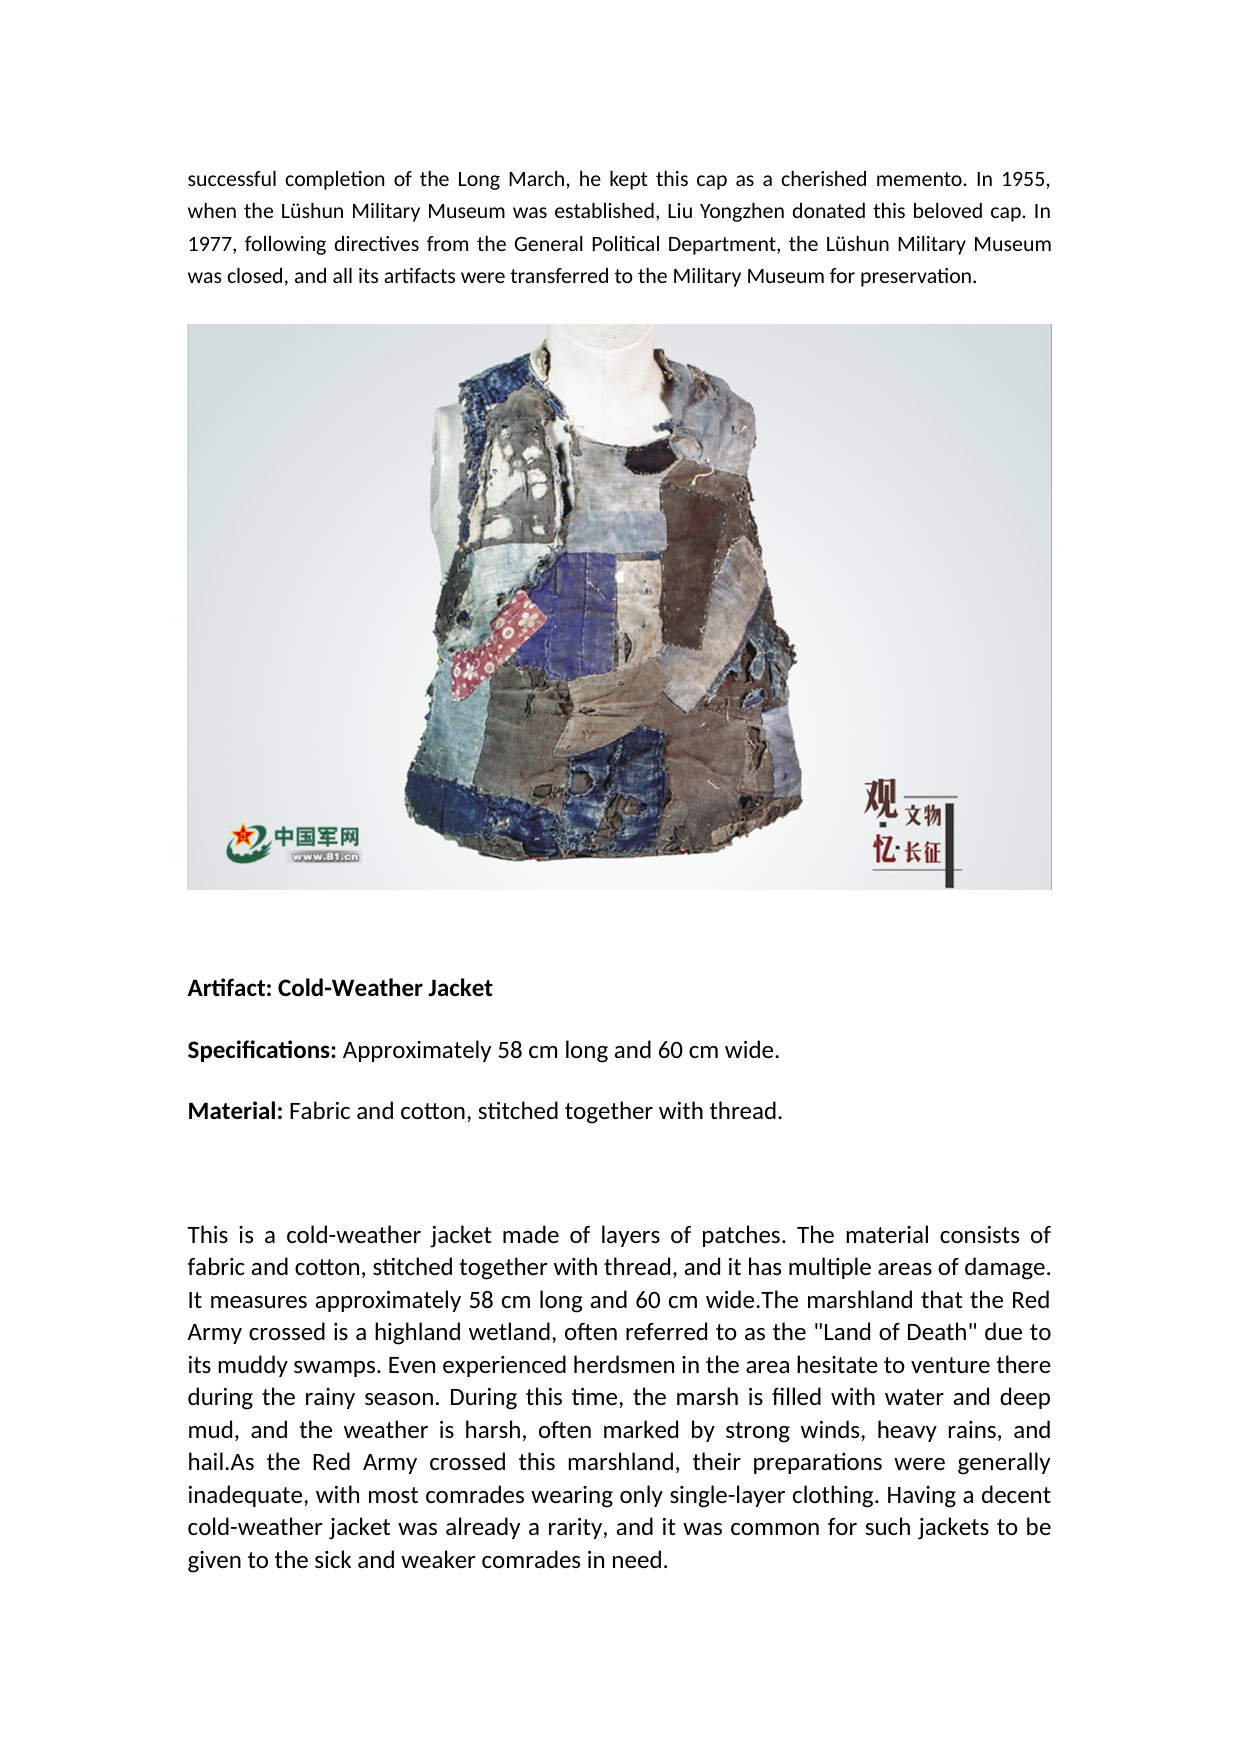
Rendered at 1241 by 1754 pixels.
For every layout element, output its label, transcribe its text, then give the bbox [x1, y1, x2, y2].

text Artifact: Cold-Weather Jacket [187, 971, 1053, 1004]
picture [187, 324, 1053, 890]
text Specifications: Approximately 58 cm long and 60 cm wide. [187, 1033, 1053, 1065]
text Material: Fabric and cotton, stitched together with thread. [187, 1094, 1053, 1127]
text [187, 162, 1053, 292]
text This is a cold-weather jacket made of layers of patches. The material consists of fabric and cotton, stitched together with thread, and it has multiple areas of damage. It measures approximately 58 cm long and 60 cm wide.The marshland that the Red Army crossed is a highland wetland, often referred to as the "Land of Death" due to its muddy swamps. Even experienced herdsmen in the area hesitate to venture there during the rainy season. During this time, the marsh is filled with water and deep mud, and the weather is harsh, often marked by strong winds, heavy rains, and hail.As the Red Army crossed this marshland, their preparations were generally inadequate, with most comrades wearing only single-layer clothing. Having a decent cold-weather jacket was already a rarity, and it was common for such jackets to be given to the sick and weaker comrades in need. [187, 1218, 1053, 1575]
